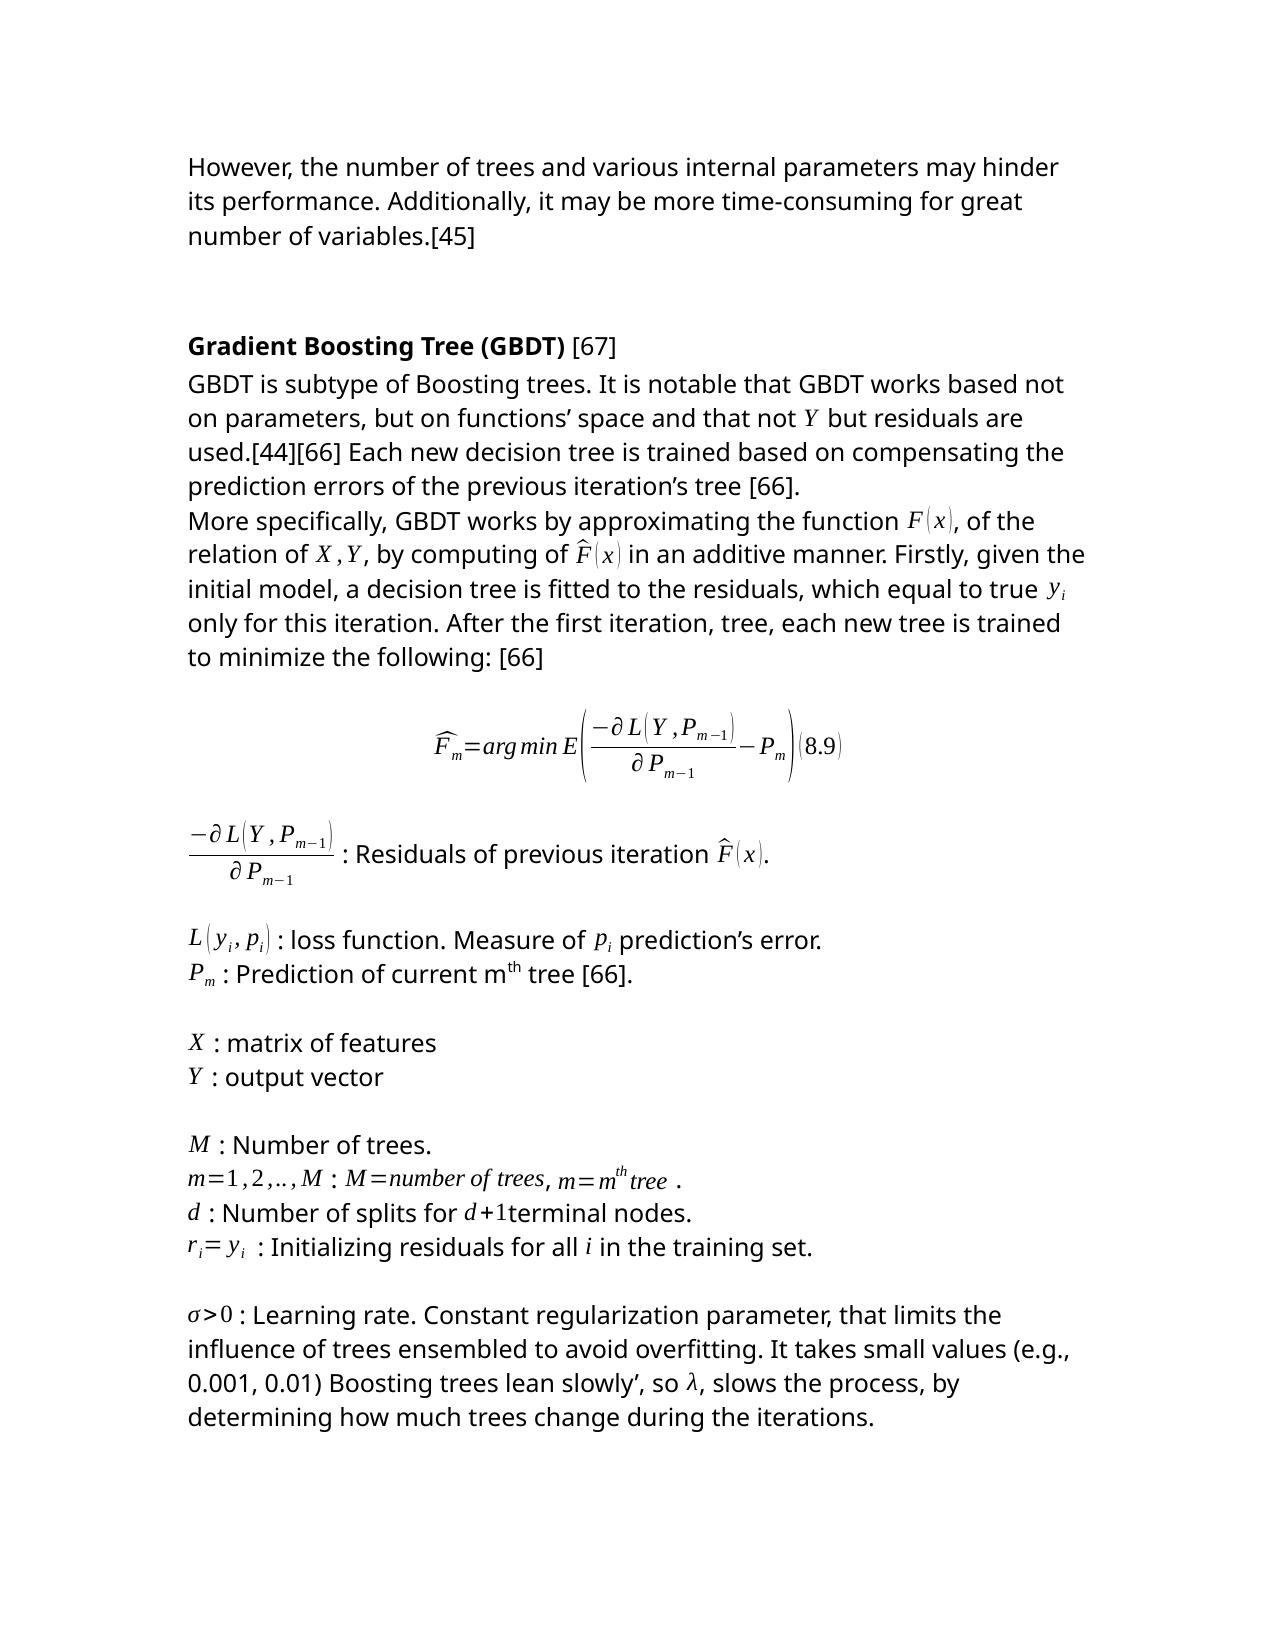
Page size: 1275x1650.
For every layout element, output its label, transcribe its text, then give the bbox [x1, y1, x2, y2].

text : output vector [187, 1059, 1087, 1093]
text : , . [187, 1161, 1087, 1196]
text : Residuals of previous iteration . [187, 818, 1087, 888]
text : Initializing residuals for all in the training set. [187, 1229, 1087, 1264]
text : Prediction of current mth tree . [187, 957, 1087, 991]
text GBDT is subtype of Boosting trees. It is notable that GBDT works based not on parameters, but on functions’ space and that not but residuals are used. Each new decision tree is trained based on compensating the prediction errors of the previous iteration’s tree . [187, 367, 1087, 503]
text : Number of splits for terminal nodes. [187, 1196, 1087, 1229]
subtitle Gradient Boosting Tree (GBDT) [187, 329, 1087, 363]
text : Number of trees. [187, 1127, 1087, 1161]
text More specifically, GBDT works by approximating the function , of the relation of , by computing of in an additive manner. Firstly, given the initial model, a decision tree is fitted to the residuals, which equal to true only for this iteration. After the first iteration, tree, each new tree is trained to minimize the following: [187, 503, 1087, 673]
text : Learning rate. Constant regularization parameter, that limits the influence of trees ensembled to avoid overfitting. It takes small values (e.g., 0.001, 0.01) Boosting trees lean slowly’, so , slows the process, by determining how much trees change during the iterations. [187, 1298, 1087, 1434]
text : loss function. Measure of prediction’s error. [187, 922, 1087, 957]
text However, the number of trees and various internal parameters may hinder its performance. Additionally, it may be more time-consuming for great number of variables. [187, 150, 1087, 252]
text : matrix of features [187, 1025, 1087, 1059]
